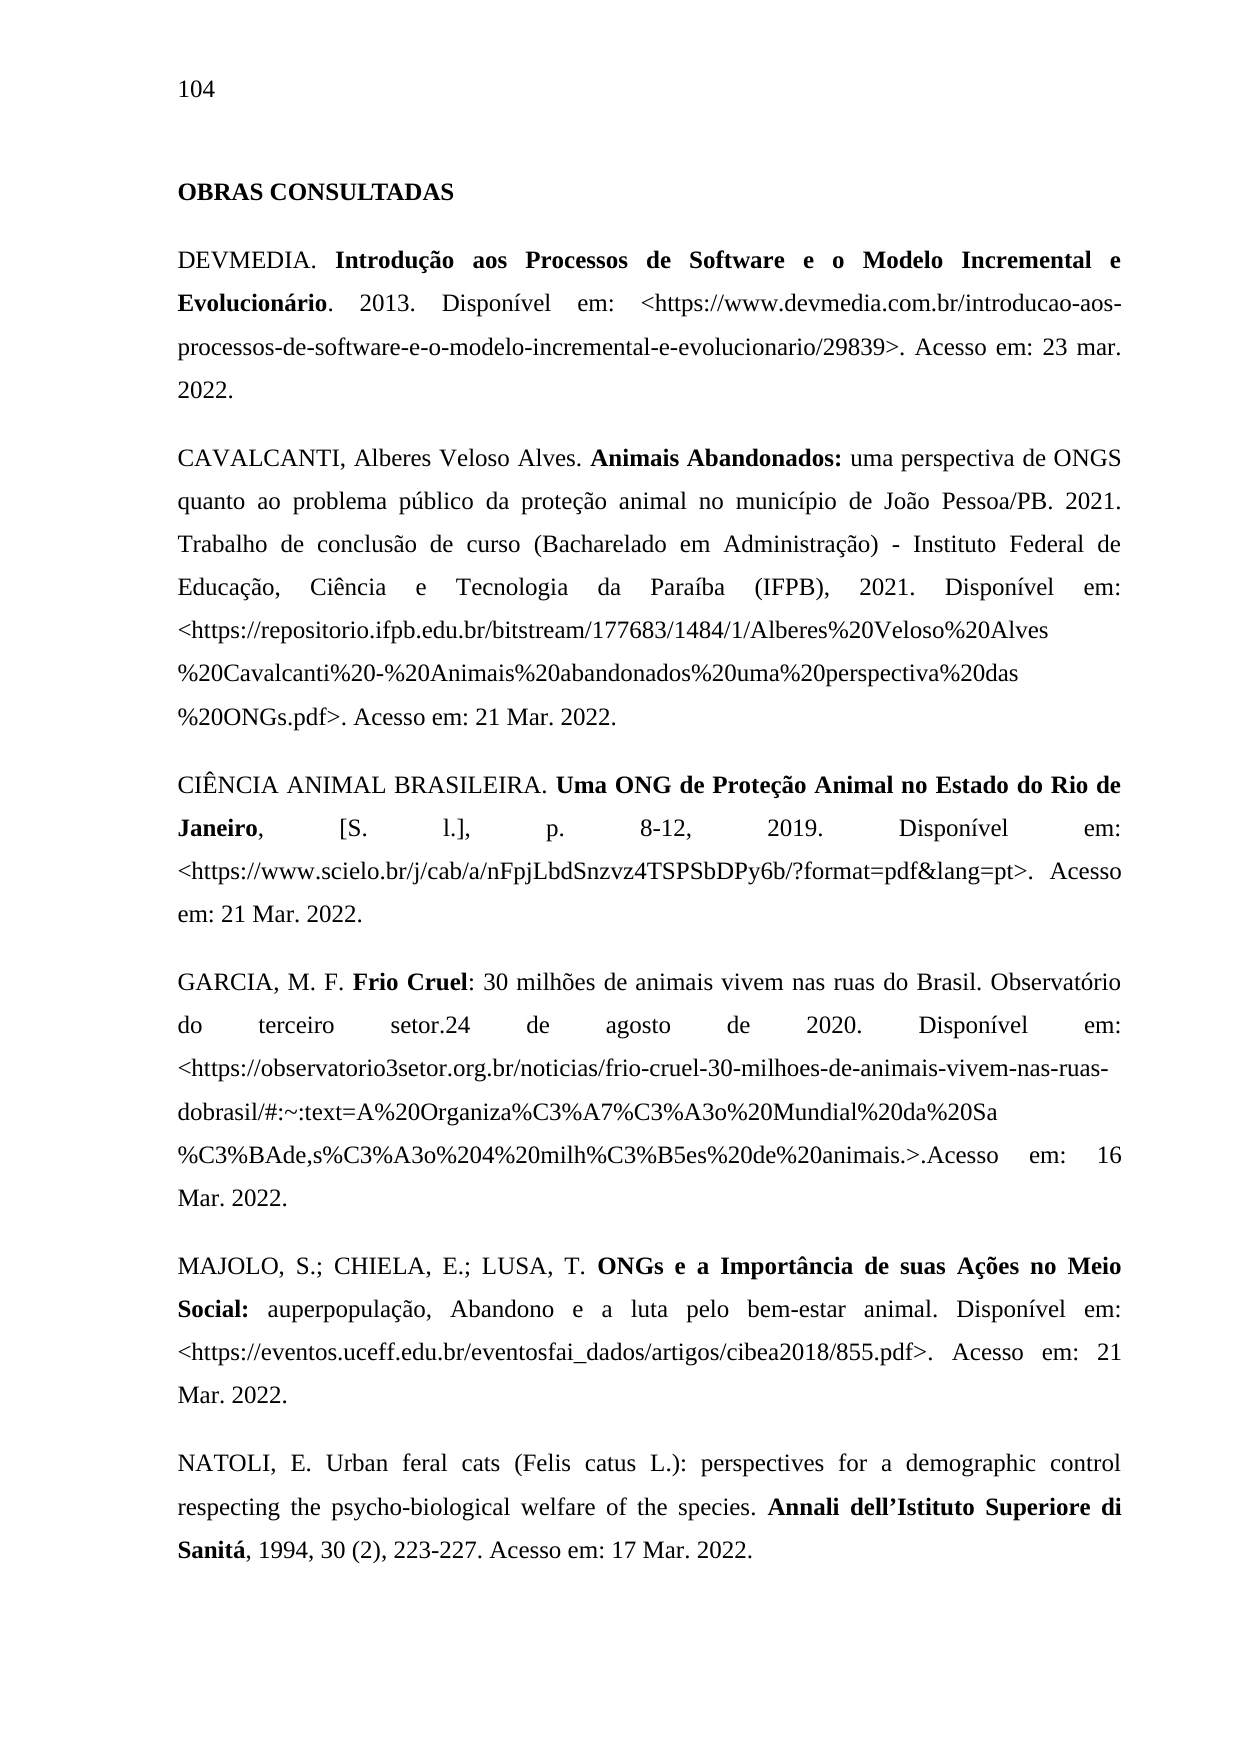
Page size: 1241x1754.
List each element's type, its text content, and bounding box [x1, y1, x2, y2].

text GARCIA, M. F. Frio Cruel: 30 milhões de animais vivem nas ruas do Brasil. Observatório do terceiro setor.24 de agosto de 2020. Disponível em: <https://observatorio3setor.org.br/noticias/frio-cruel-30-milhoes-de-animais-vivem-nas-ruas-dobrasil/#:~:text=A%20Organiza%C3%A7%C3%A3o%20Mundial%20da%20Sa%C3%BAde,s%C3%A3o%204%20milh%C3%B5es%20de%20animais.>.Acesso em: 16 Mar. 2022. [177, 967, 1122, 1212]
text NATOLI, E. Urban feral cats (Felis catus L.): perspectives for a demographic control respecting the psycho-biological welfare of the species. Annali dell’Istituto Superiore di Sanitá, 1994, 30 (2), 223-227. Acesso em: 17 Mar. 2022. [177, 1448, 1122, 1563]
text DEVMEDIA. Introdução aos Processos de Software e o Modelo Incremental e Evolucionário. 2013. Disponível em: <https://www.devmedia.com.br/introducao-aos-processos-de-software-e-o-modelo-incremental-e-evolucionario/29839>. Acesso em: 23 mar. 2022. [177, 245, 1122, 403]
subtitle OBRAS CONSULTADAS [177, 177, 1122, 206]
text CIÊNCIA ANIMAL BRASILEIRA. Uma ONG de Proteção Animal no Estado do Rio de Janeiro, [S. l.], p. 8-12, 2019. Disponível em: <https://www.scielo.br/j/cab/a/nFpjLbdSnzvz4TSPSbDPy6b/?format=pdf&lang=pt>. Acesso em: 21 Mar. 2022. [177, 770, 1122, 928]
text MAJOLO, S.; CHIELA, E.; LUSA, T. ONGs e a Importância de suas Ações no Meio Social: auperpopulação, Abandono e a luta pelo bem-estar animal. Disponível em: <https://eventos.uceff.edu.br/eventosfai_dados/artigos/cibea2018/855.pdf>. Acesso em: 21 Mar. 2022. [177, 1251, 1122, 1409]
text CAVALCANTI, Alberes Veloso Alves. Animais Abandonados: uma perspectiva de ONGS quanto ao problema público da proteção animal no município de João Pessoa/PB. 2021. Trabalho de conclusão de curso (Bacharelado em Administração) - Instituto Federal de Educação, Ciência e Tecnologia da Paraíba (IFPB), 2021. Disponível em: <https://repositorio.ifpb.edu.br/bitstream/177683/1484/1/Alberes%20Veloso%20Alves%20Cavalcanti%20-%20Animais%20abandonados%20uma%20perspectiva%20das %20ONGs.pdf>. Acesso em: 21 Mar. 2022. [177, 443, 1122, 730]
